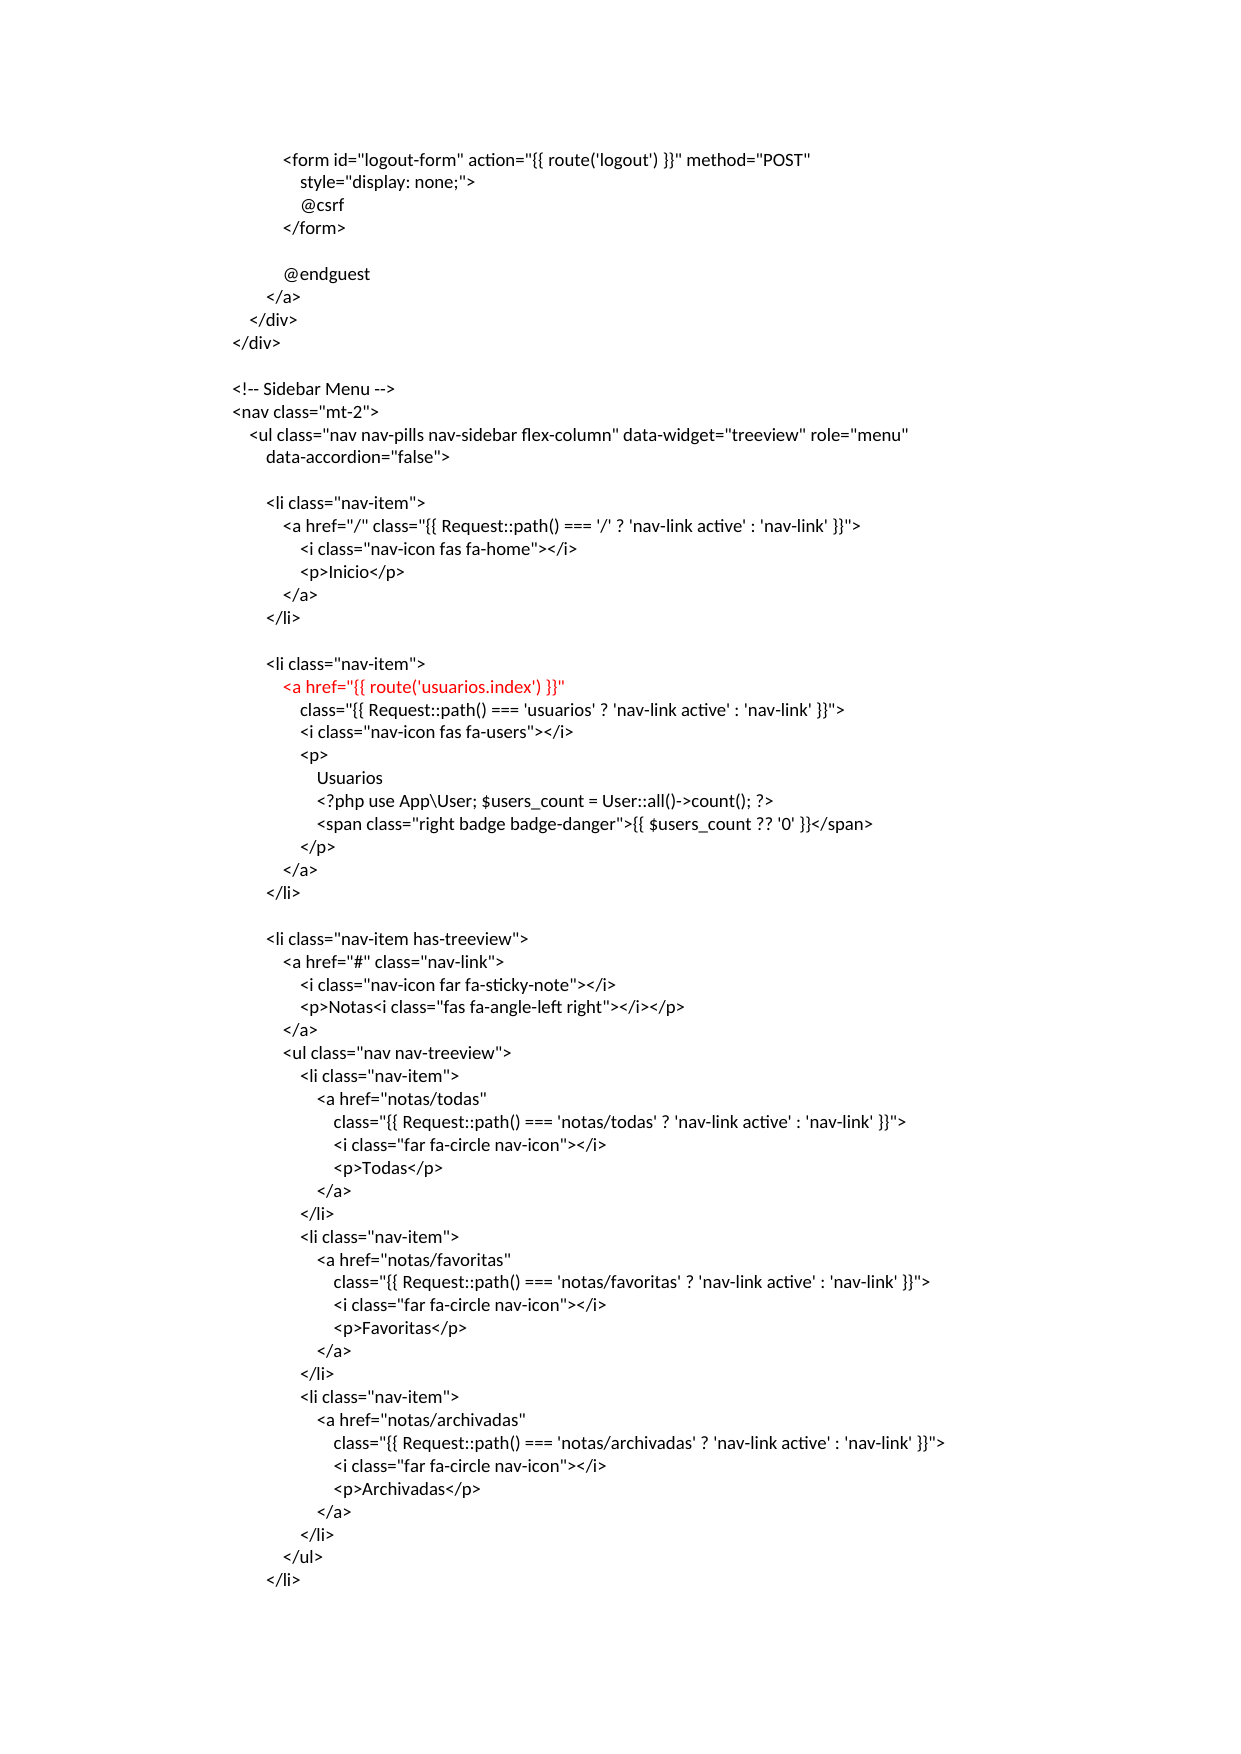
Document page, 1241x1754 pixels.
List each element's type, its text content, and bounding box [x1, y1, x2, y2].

text </a> [148, 1179, 1092, 1202]
text <nav class="mt-2"> [148, 400, 1092, 423]
text @endguest [148, 262, 1092, 285]
text <i class="nav-icon fas fa-home"></i> [148, 537, 1092, 560]
text </a> [148, 1018, 1092, 1041]
text class="{{ Request::path() === 'notas/favoritas' ? 'nav-link active' : 'nav-link' }}"> [148, 1271, 1092, 1293]
text Usuarios [148, 766, 1092, 789]
text <a href="#" class="nav-link"> [148, 950, 1092, 973]
text @csrf [148, 193, 1092, 216]
text class="{{ Request::path() === 'usuarios' ? 'nav-link active' : 'nav-link' }}"> [148, 698, 1092, 721]
text <li class="nav-item"> [148, 491, 1092, 514]
text <ul class="nav nav-treeview"> [148, 1041, 1092, 1064]
text class="{{ Request::path() === 'notas/todas' ? 'nav-link active' : 'nav-link' }}"> [148, 1110, 1092, 1133]
text </a> [148, 285, 1092, 308]
text class="{{ Request::path() === 'notas/archivadas' ? 'nav-link active' : 'nav-link' }}"> [148, 1431, 1092, 1454]
text <a href="/" class="{{ Request::path() === '/' ? 'nav-link active' : 'nav-link' }}"> [148, 514, 1092, 537]
text <?php use App\User; $users_count = User::all()->count(); ?> [148, 789, 1092, 812]
text <p>Todas</p> [148, 1156, 1092, 1179]
text <span class="right badge badge-danger">{{ $users_count ?? '0' }}</span> [148, 812, 1092, 835]
text <a href="notas/todas" [148, 1087, 1092, 1110]
text <i class="nav-icon far fa-sticky-note"></i> [148, 973, 1092, 996]
text <i class="far fa-circle nav-icon"></i> [148, 1293, 1092, 1316]
text </div> [148, 308, 1092, 331]
text <i class="far fa-circle nav-icon"></i> [148, 1454, 1092, 1477]
text <p>Archivadas</p> [148, 1477, 1092, 1500]
text </a> [148, 1339, 1092, 1362]
text <li class="nav-item has-treeview"> [148, 927, 1092, 950]
text data-accordion="false"> [148, 446, 1092, 468]
text <i class="far fa-circle nav-icon"></i> [148, 1133, 1092, 1156]
text <li class="nav-item"> [148, 1064, 1092, 1087]
text <a href="{{ route('usuarios.index') }}" [148, 675, 1092, 698]
text </li> [148, 1362, 1092, 1385]
text </a> [148, 858, 1092, 881]
text <a href="notas/favoritas" [148, 1248, 1092, 1271]
text </a> [148, 1500, 1092, 1523]
text </li> [148, 1523, 1092, 1546]
text <i class="nav-icon fas fa-users"></i> [148, 721, 1092, 743]
text </li> [148, 881, 1092, 904]
text <p>Notas<i class="fas fa-angle-left right"></i></p> [148, 996, 1092, 1018]
text </li> [148, 1202, 1092, 1225]
text </li> [148, 606, 1092, 629]
text <p>Favoritas</p> [148, 1316, 1092, 1339]
text <!-- Sidebar Menu --> [148, 377, 1092, 400]
text <li class="nav-item"> [148, 1385, 1092, 1408]
text </ul> [148, 1546, 1092, 1568]
text <p>Inicio</p> [148, 560, 1092, 583]
text <p> [148, 743, 1092, 766]
text <form id="logout-form" action="{{ route('logout') }}" method="POST" [148, 148, 1092, 171]
text <ul class="nav nav-pills nav-sidebar flex-column" data-widget="treeview" role="menu" [148, 423, 1092, 446]
text </form> [148, 216, 1092, 239]
text </li> [148, 1568, 1092, 1591]
text style="display: none;"> [148, 171, 1092, 193]
text </div> [148, 331, 1092, 354]
text <li class="nav-item"> [148, 1225, 1092, 1248]
text <a href="notas/archivadas" [148, 1408, 1092, 1431]
text </p> [148, 835, 1092, 858]
text <li class="nav-item"> [148, 652, 1092, 675]
text </a> [148, 583, 1092, 606]
